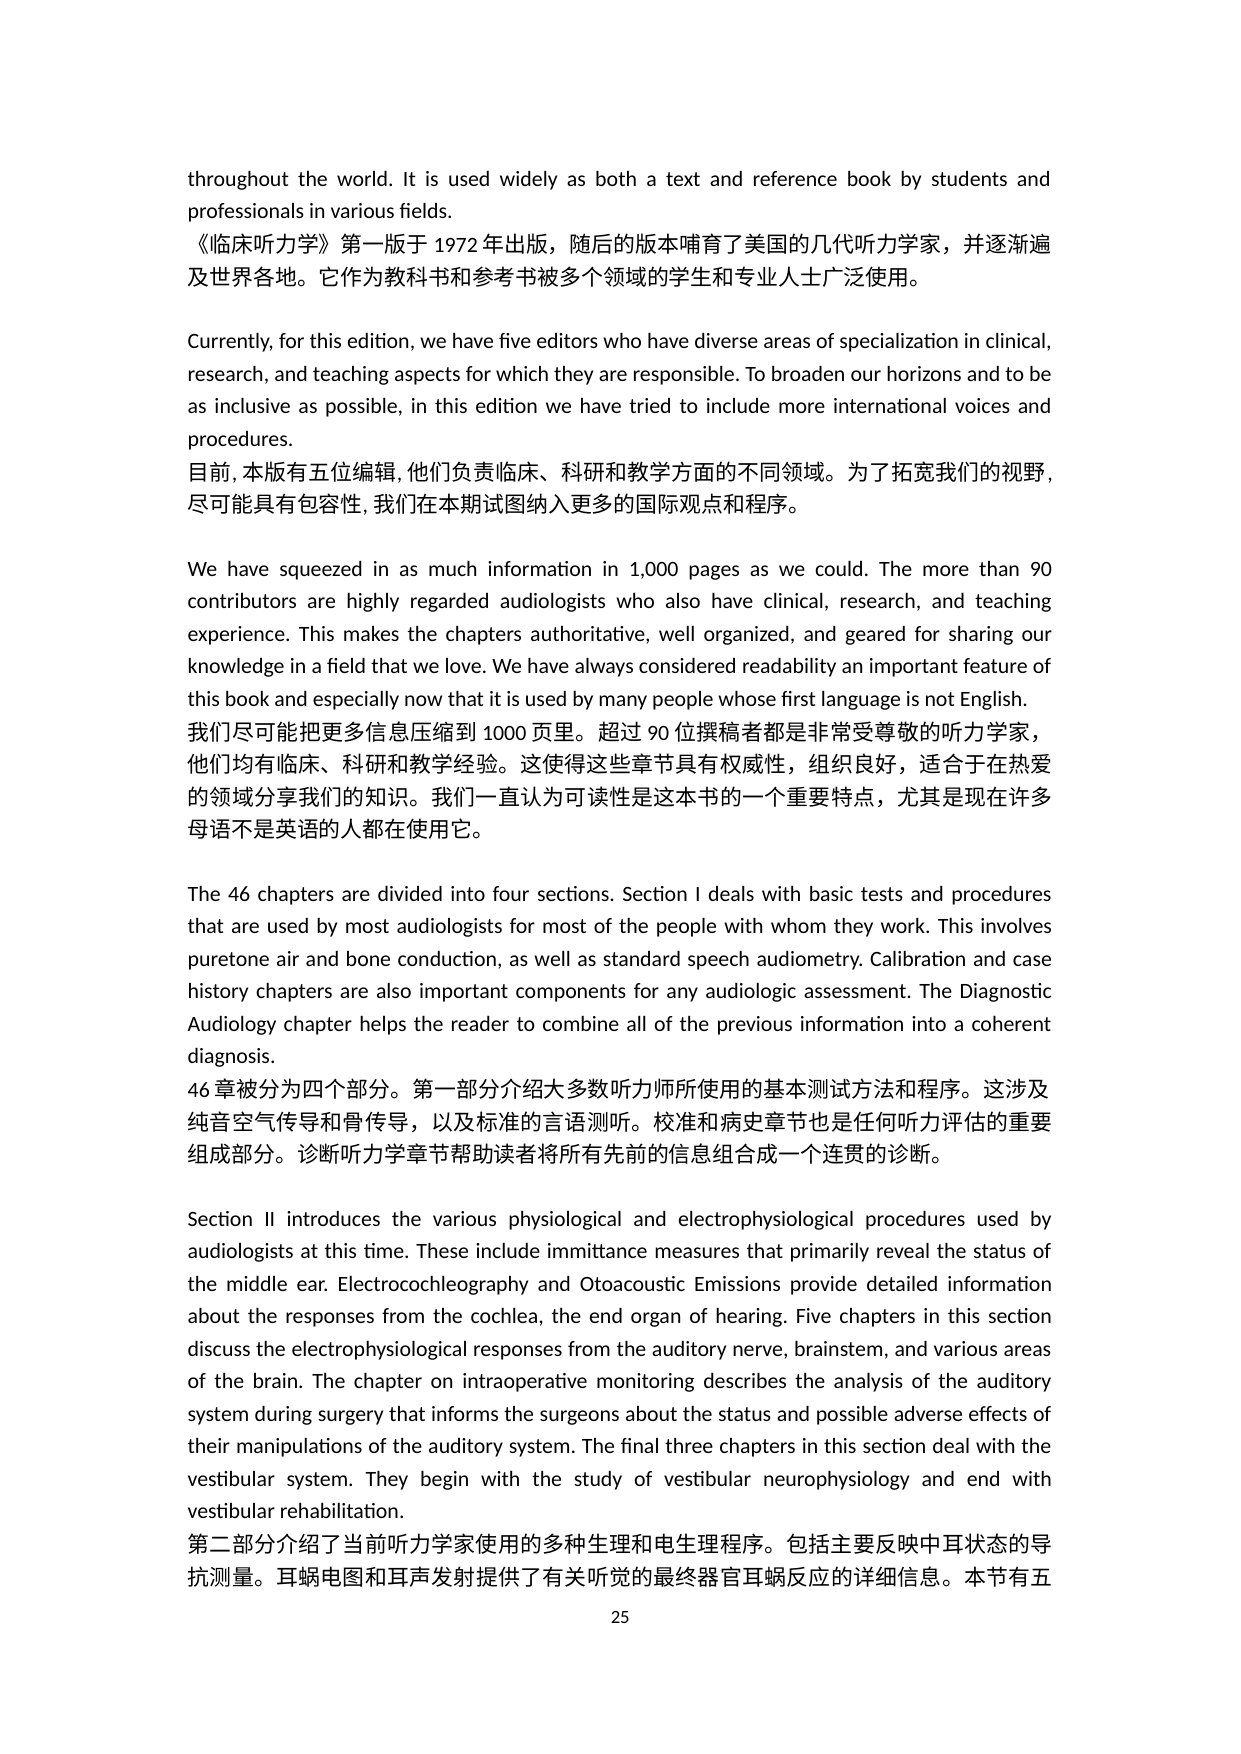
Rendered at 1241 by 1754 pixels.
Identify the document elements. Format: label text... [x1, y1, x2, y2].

text We have squeezed in as much information in 1,000 pages as we could. The more than 90 contributors are highly regarded audiologists who also have clinical, research, and teaching experience. This makes the chapters authoritative, well organized, and geared for sharing our knowledge in a ﬁeld that we love. We have always considered readability an important feature of this book and especially now that it is used by many people whose ﬁrst language is not English. [187, 552, 1053, 714]
text 我们尽可能把更多信息压缩到1000页里。超过90位撰稿者都是非常受尊敬的听力学家，他们均有临床、科研和教学经验。这使得这些章节具有权威性，组织良好，适合于在热爱的领域分享我们的知识。我们一直认为可读性是这本书的一个重要特点，尤其是现在许多母语不是英语的人都在使用它。 [187, 714, 1053, 844]
text Currently, for this edition, we have ﬁve editors who have diverse areas of specialization in clinical, research, and teaching aspects for which they are responsible. To broaden our horizons and to be as inclusive as possible, in this edition we have tried to include more international voices and procedures. [187, 324, 1053, 454]
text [187, 162, 1053, 227]
text 目前, 本版有五位编辑, 他们负责临床、科研和教学方面的不同领域。为了拓宽我们的视野, 尽可能具有包容性, 我们在本期试图纳入更多的国际观点和程序。 [187, 454, 1053, 519]
text 46章被分为四个部分。第一部分介绍大多数听力师所使用的基本测试方法和程序。这涉及纯音空气传导和骨传导，以及标准的言语测听。校准和病史章节也是任何听力评估的重要组成部分。诊断听力学章节帮助读者将所有先前的信息组合成一个连贯的诊断。 [187, 1072, 1053, 1169]
text Section II introduces the various physiological and electrophysiological procedures used by audiologists at this time. These include immittance measures that primarily reveal the status of the middle ear. Electrocochleography and Otoacoustic Emissions provide detailed information about the responses from the cochlea, the end organ of hearing. Five chapters in this section discuss the electrophysiological responses from the auditory nerve, brainstem, and various areas of the brain. The chapter on intraoperative monitoring describes the analysis of the auditory system during surgery that informs the surgeons about the status and possible adverse effects of their manipulations of the auditory system. The ﬁnal three chapters in this section deal with the vestibular system. They begin with the study of vestibular neurophysiology and end with vestibular rehabilitation. [187, 1202, 1053, 1527]
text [187, 1527, 1053, 1592]
text 《临床听力学》第一版于1972年出版，随后的版本哺育了美国的几代听力学家，并逐渐遍及世界各地。它作为教科书和参考书被多个领域的学生和专业人士广泛使用。 [187, 227, 1053, 292]
text The 46 chapters are divided into four sections. Section I deals with basic tests and procedures that are used by most audiologists for most of the people with whom they work. This involves puretone air and bone conduction, as well as standard speech audiometry. Calibration and case history chapters are also important components for any audiologic assessment. The Diagnostic Audiology chapter helps the reader to combine all of the previous information into a coherent diagnosis. [187, 877, 1053, 1072]
